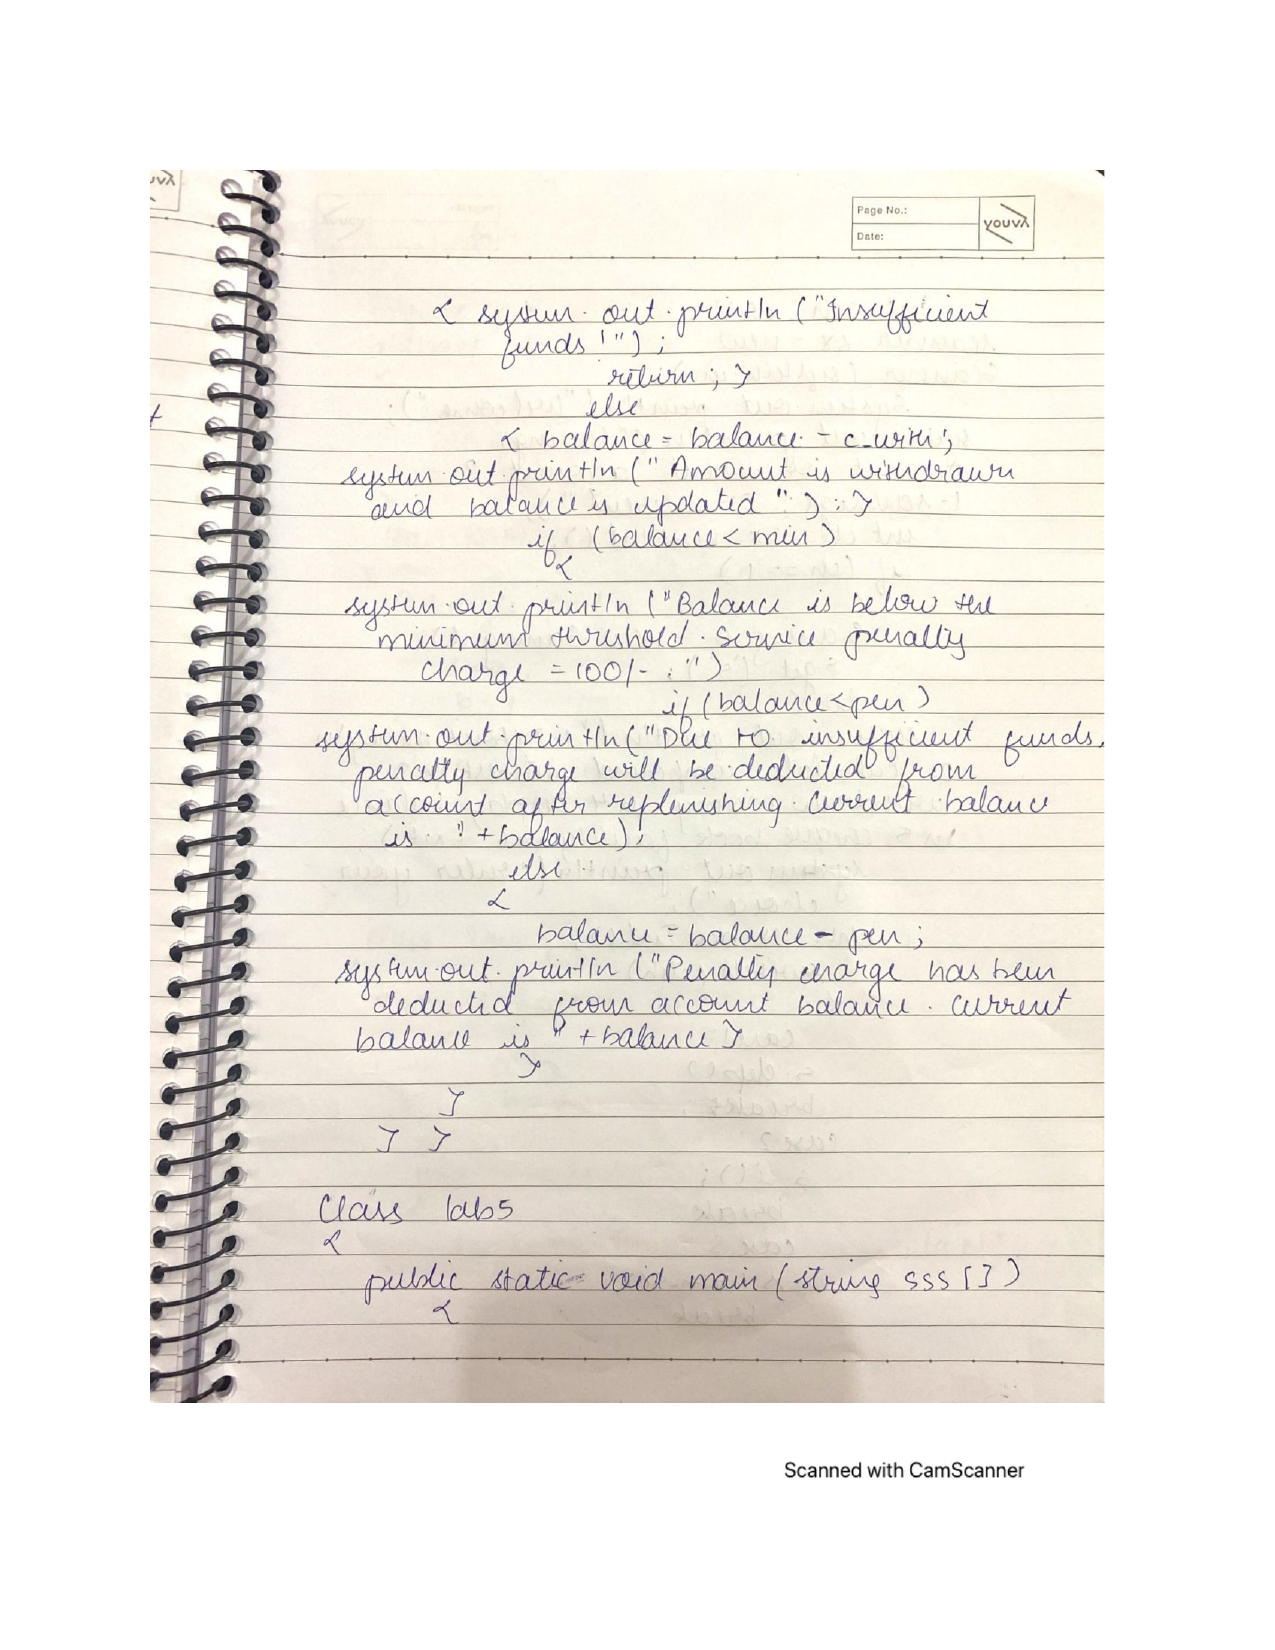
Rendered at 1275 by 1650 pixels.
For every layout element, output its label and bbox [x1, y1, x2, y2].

picture [150, 150, 1105, 1500]
